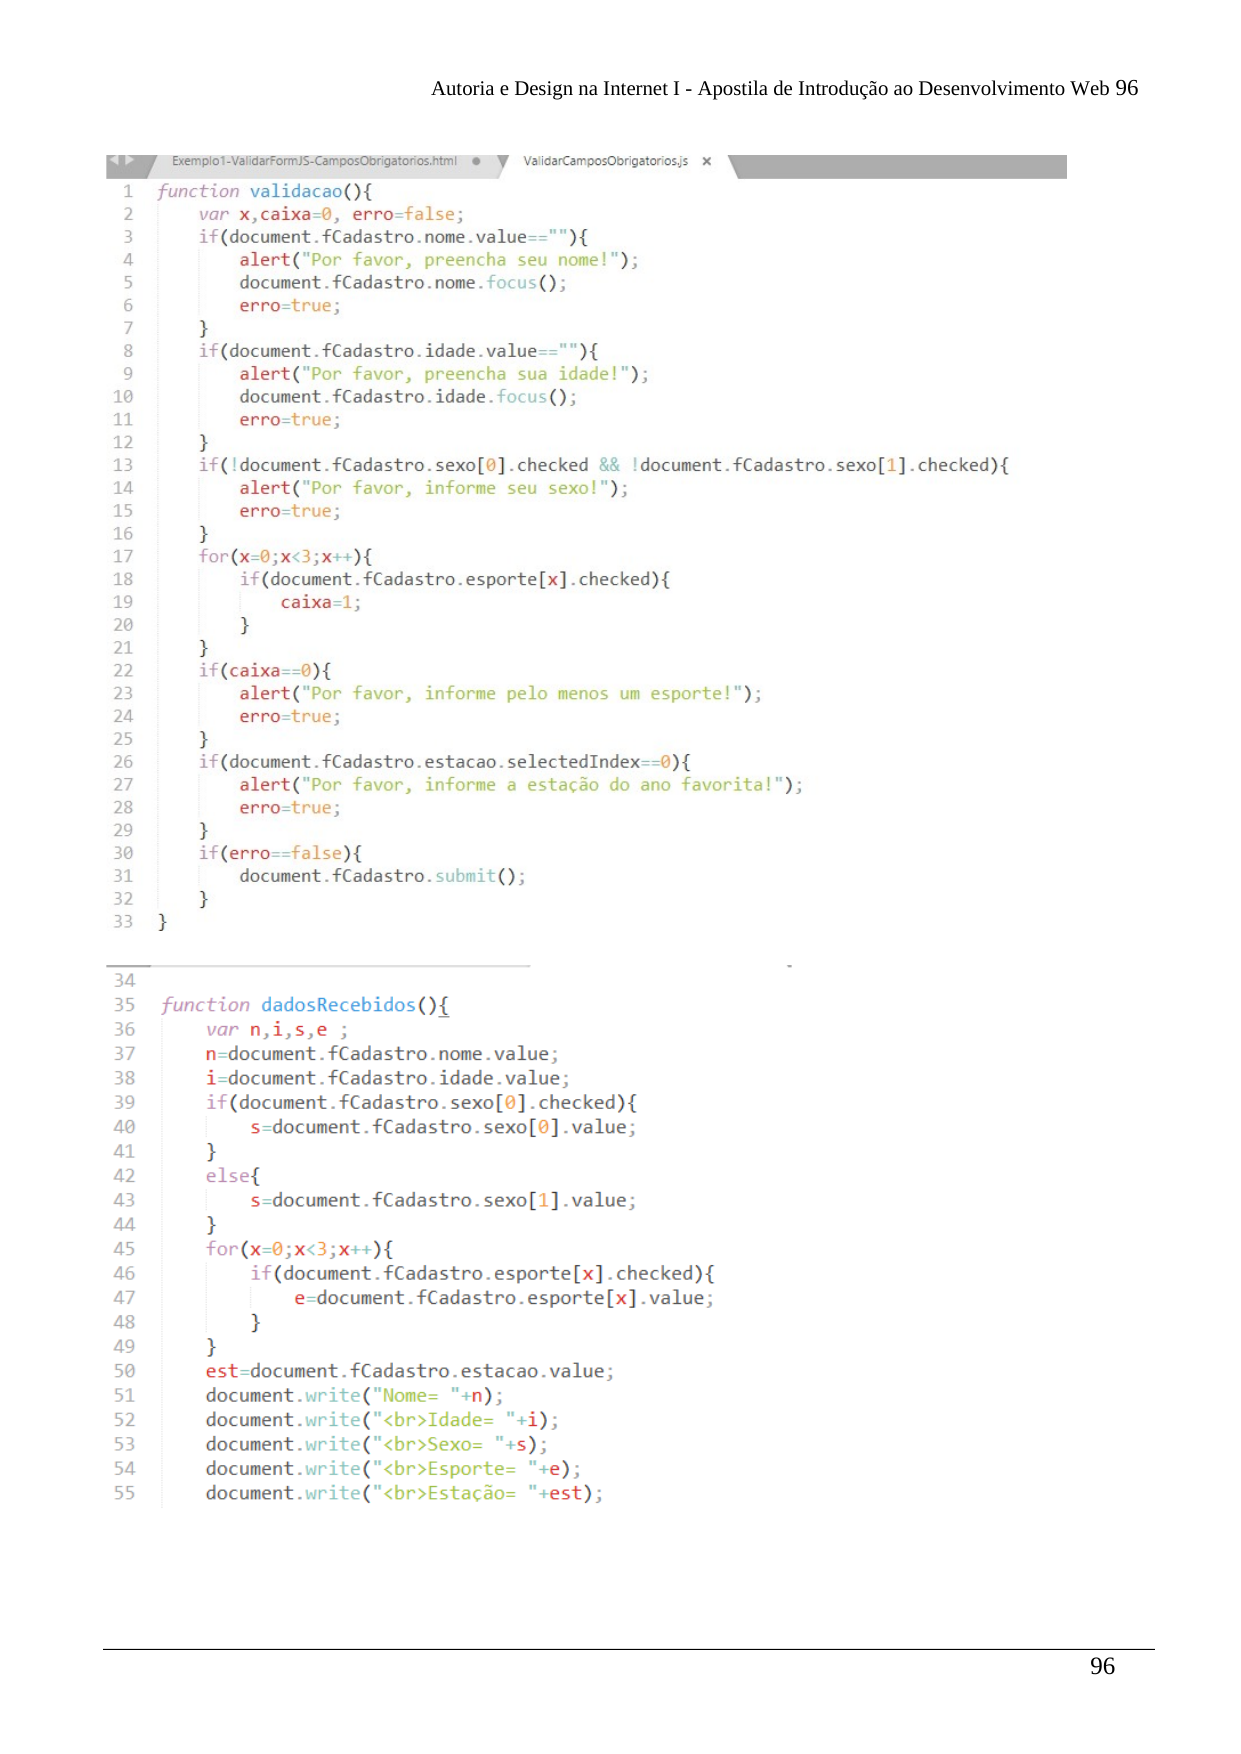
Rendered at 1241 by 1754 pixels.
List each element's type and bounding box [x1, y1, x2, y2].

picture [106, 965, 792, 1508]
picture [106, 155, 1067, 931]
